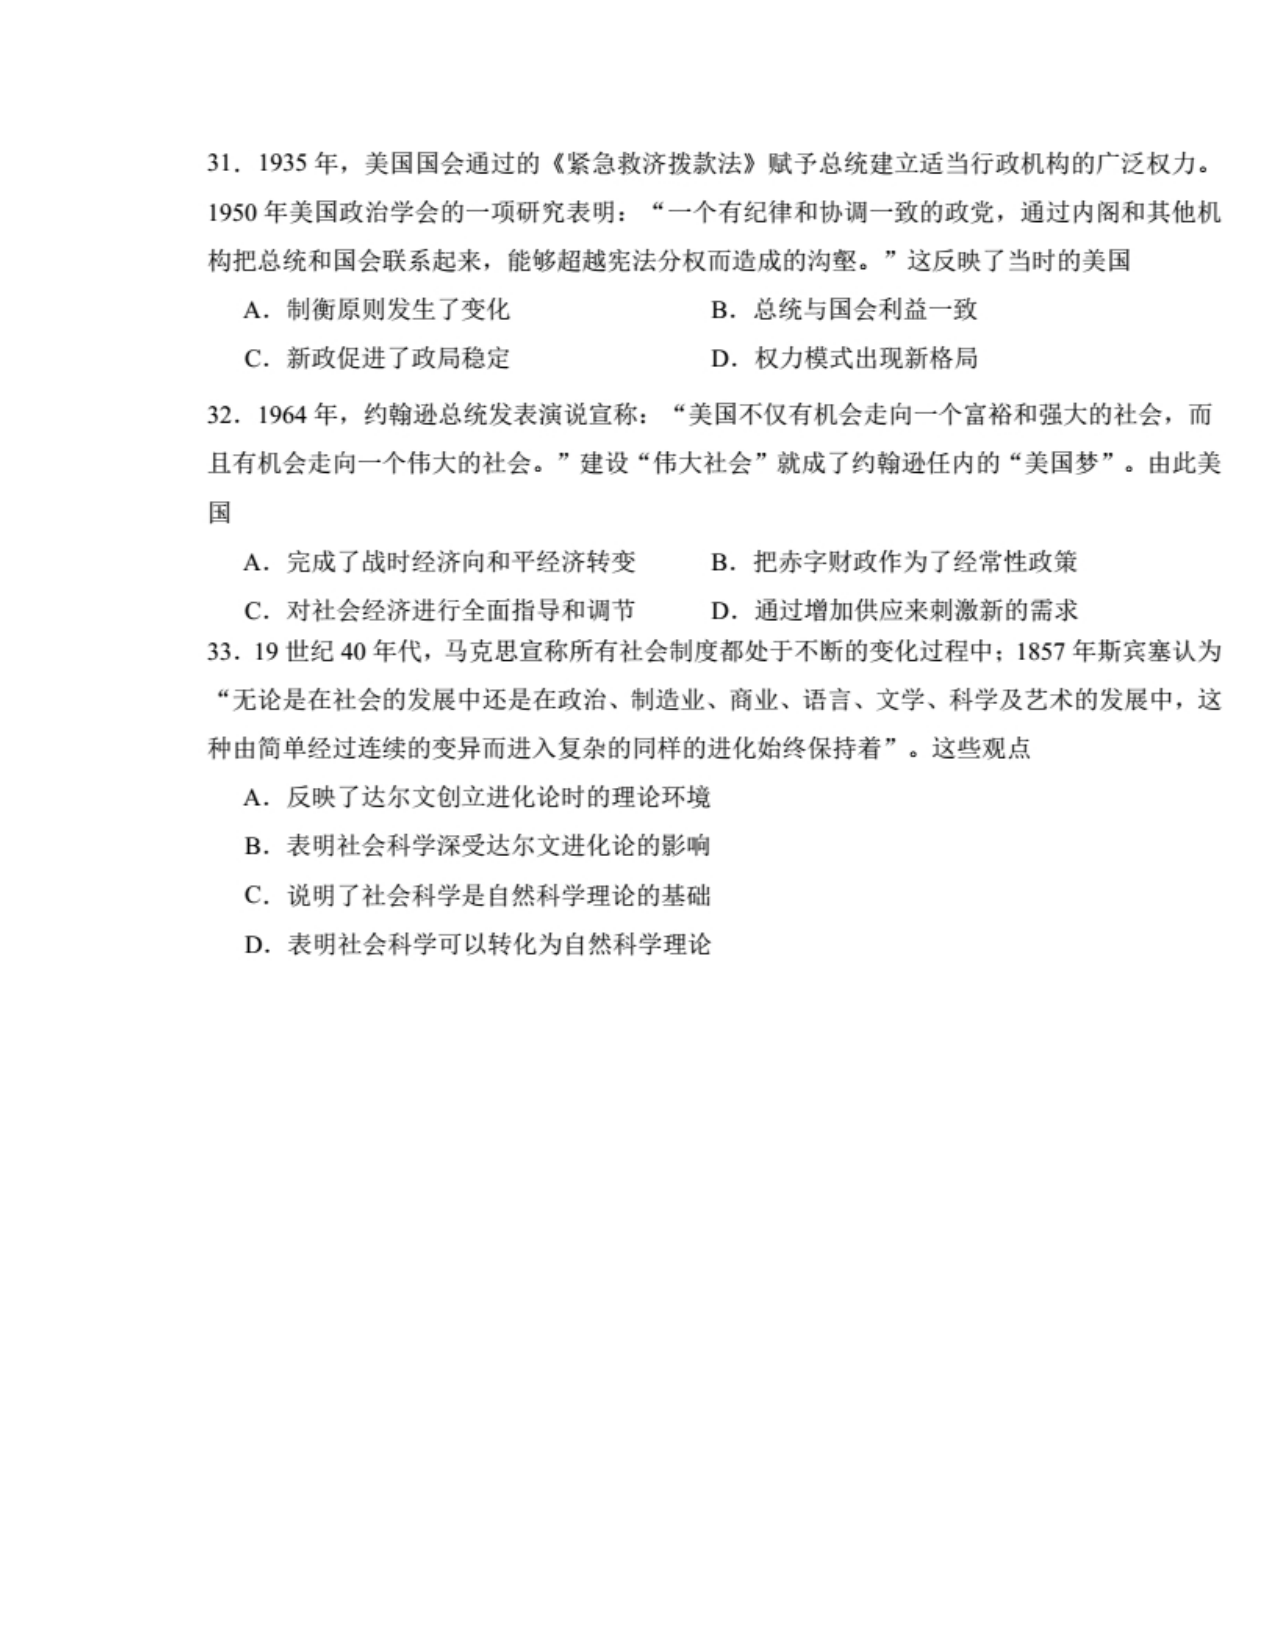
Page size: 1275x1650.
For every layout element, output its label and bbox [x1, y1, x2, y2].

picture [187, 150, 1255, 961]
